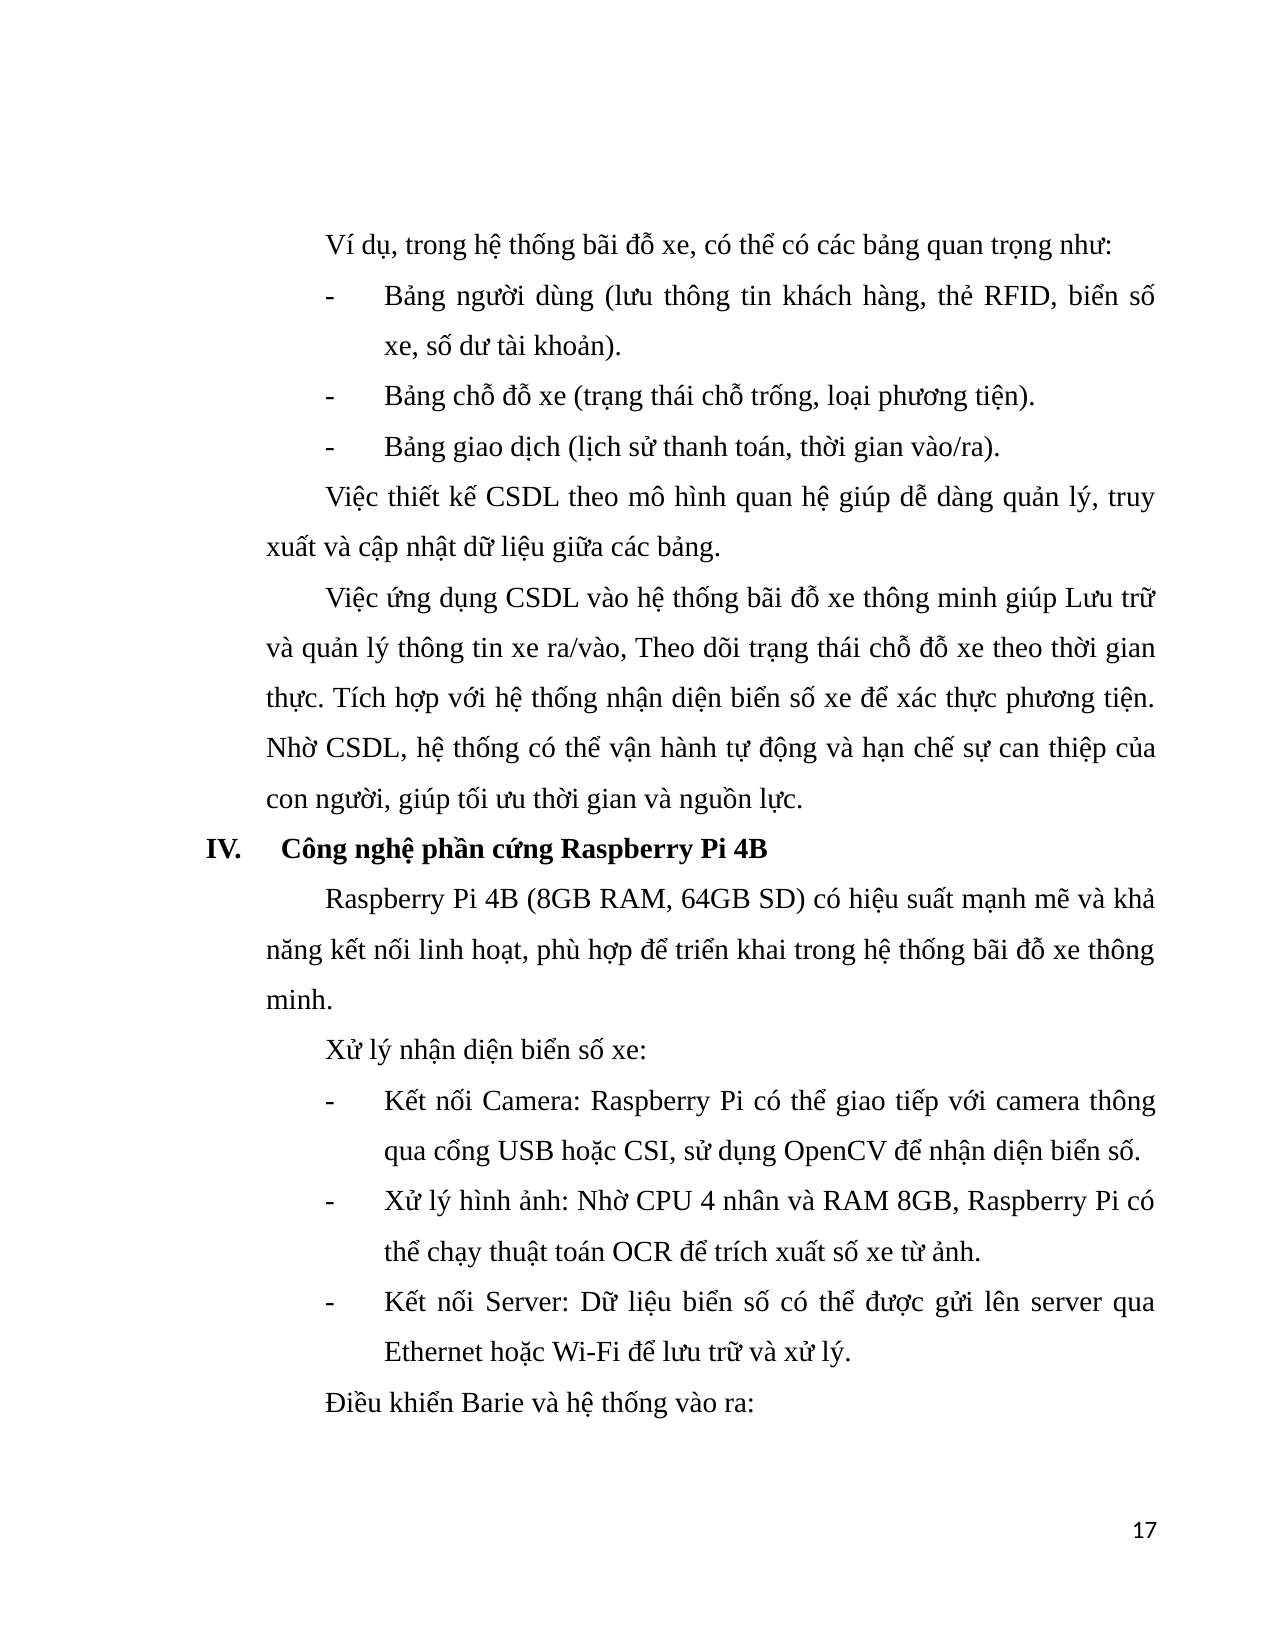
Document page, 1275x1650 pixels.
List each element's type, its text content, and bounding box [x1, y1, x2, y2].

list Ví dụ, trong hệ thống bãi đỗ xe, có thể có các bảng quan trọng như: [266, 227, 1157, 261]
list Kết nối Camera: Raspberry Pi có thể giao tiếp với camera thông qua cổng USB hoặc CSI, sử dụng OpenCV để nhận diện biển số. [325, 1083, 1157, 1167]
list Bảng người dùng (lưu thông tin khách hàng, thẻ RFID, biển số xe, số dư tài khoản). [325, 278, 1157, 362]
list Bảng chỗ đỗ xe (trạng thái chỗ trống, loại phương tiện). [325, 378, 1157, 412]
list Kết nối Server: Dữ liệu biển số có thể được gửi lên server qua Ethernet hoặc Wi-Fi để lưu trữ và xử lý. [325, 1284, 1157, 1368]
list Việc ứng dụng CSDL vào hệ thống bãi đỗ xe thông minh giúp Lưu trữ và quản lý thông tin xe ra/vào, Theo dõi trạng thái chỗ đỗ xe theo thời gian thực. Tích hợp với hệ thống nhận diện biển số xe để xác thực phương tiện. Nhờ CSDL, hệ thống có thể vận hành tự động và hạn chế sự can thiệp của con người, giúp tối ưu thời gian và nguồn lực. [266, 580, 1157, 814]
list Raspberry Pi 4B (8GB RAM, 64GB SD) có hiệu suất mạnh mẽ và khả năng kết nối linh hoạt, phù hợp để triển khai trong hệ thống bãi đỗ xe thông minh. [266, 882, 1157, 1016]
list Điều khiển Barie và hệ thống vào ra: [266, 1385, 1157, 1418]
list Việc thiết kế CSDL theo mô hình quan hệ giúp dễ dàng quản lý, truy xuất và cập nhật dữ liệu giữa các bảng. [266, 479, 1157, 563]
list Xử lý nhận diện biển số xe: [266, 1032, 1157, 1066]
list Công nghệ phần cứng Raspberry Pi 4B [206, 831, 1157, 865]
list Xử lý hình ảnh: Nhờ CPU 4 nhân và RAM 8GB, Raspberry Pi có thể chạy thuật toán OCR để trích xuất số xe từ ảnh. [325, 1183, 1157, 1267]
list Bảng giao dịch (lịch sử thanh toán, thời gian vào/ra). [325, 429, 1157, 462]
